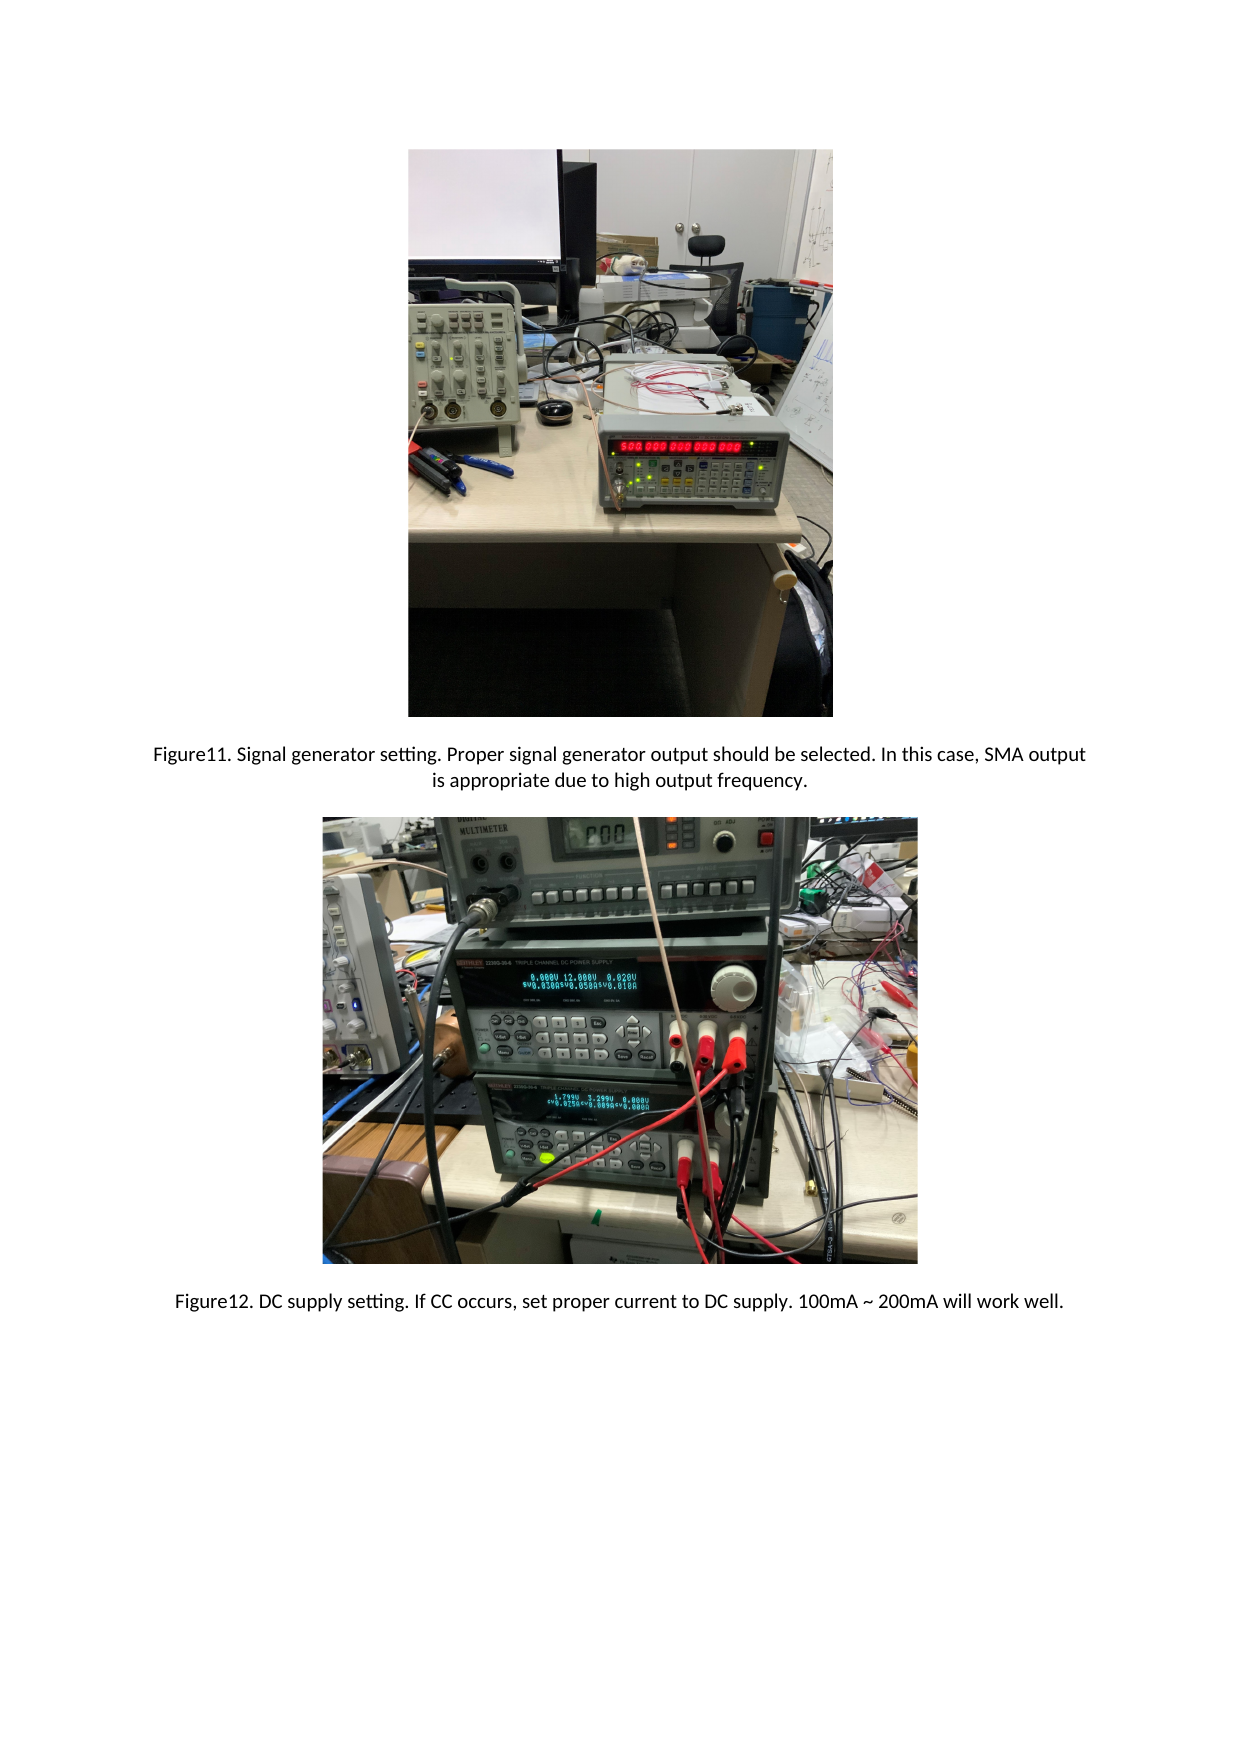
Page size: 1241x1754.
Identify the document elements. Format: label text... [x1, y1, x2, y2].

picture [322, 817, 918, 1264]
text Figure12. DC supply setting. If CC occurs, set proper current to DC supply. 100mA ~ 200mA will work well. [150, 1288, 1090, 1314]
picture [409, 150, 832, 717]
text Figure11. Signal generator setting. Proper signal generator output should be selected. In this case, SMA output is appropriate due to high output frequency. [150, 742, 1090, 792]
